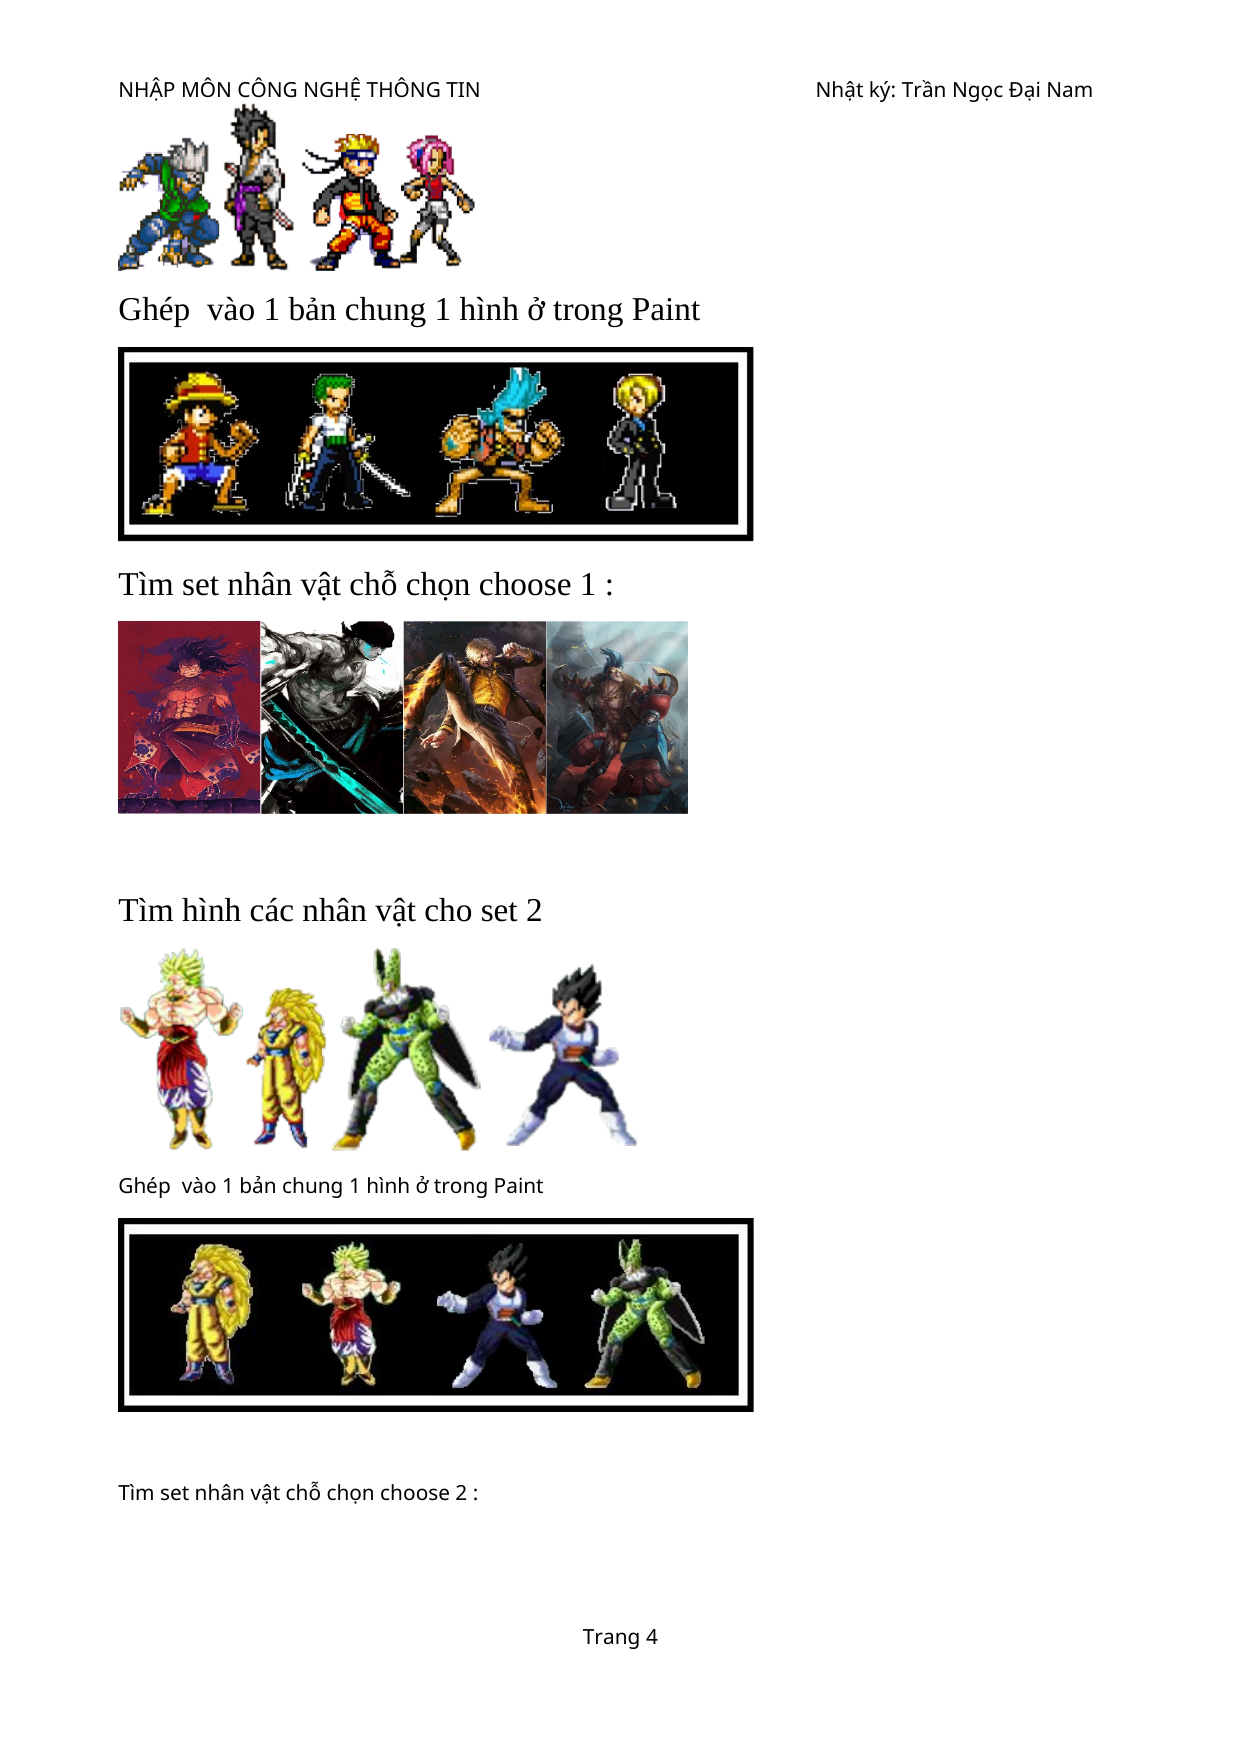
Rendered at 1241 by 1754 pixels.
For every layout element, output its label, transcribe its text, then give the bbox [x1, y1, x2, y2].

text Ghép vào 1 bản chung 1 hình ở trong Paint [118, 1171, 1122, 1199]
picture [488, 960, 638, 1152]
picture [118, 621, 688, 814]
picture [118, 1218, 754, 1412]
picture [118, 103, 477, 271]
picture [118, 347, 756, 545]
text Tìm hình các nhân vật cho set 2 [118, 890, 1122, 928]
picture [118, 948, 481, 1152]
text Ghép vào 1 bản chung 1 hình ở trong Paint [118, 289, 1122, 327]
text Tìm set nhân vật chỗ chọn choose 1 : [118, 564, 1122, 602]
text Tìm set nhân vật chỗ chọn choose 2 : [118, 1478, 1122, 1507]
